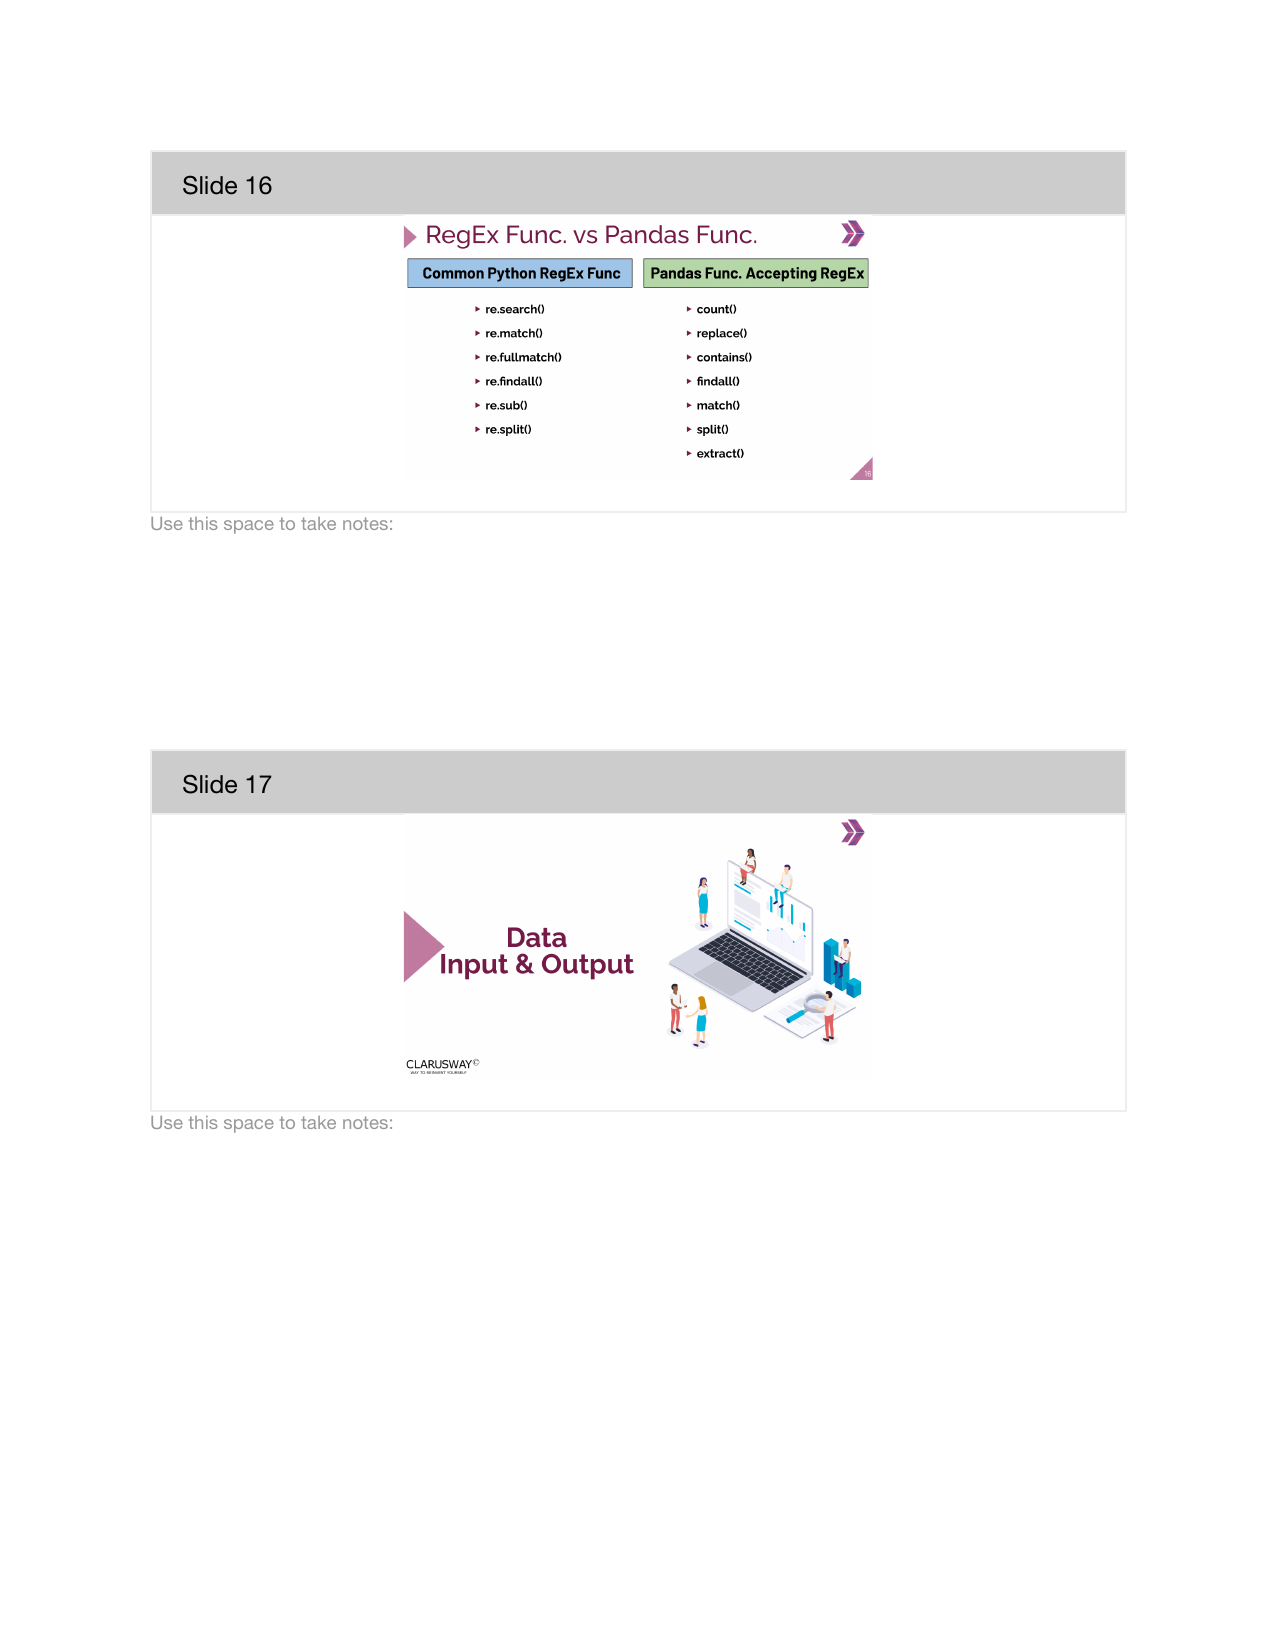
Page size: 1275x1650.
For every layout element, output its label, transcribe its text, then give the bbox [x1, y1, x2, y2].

text Use this space to take notes: [150, 513, 1125, 536]
text Use this space to take notes: [150, 1112, 1125, 1135]
picture [403, 814, 873, 1079]
table_header Slide 17 [152, 751, 1125, 813]
picture [403, 215, 873, 480]
table_cell [152, 815, 1125, 1110]
table_header Slide 16 [152, 152, 1125, 214]
table_cell [152, 216, 1125, 511]
